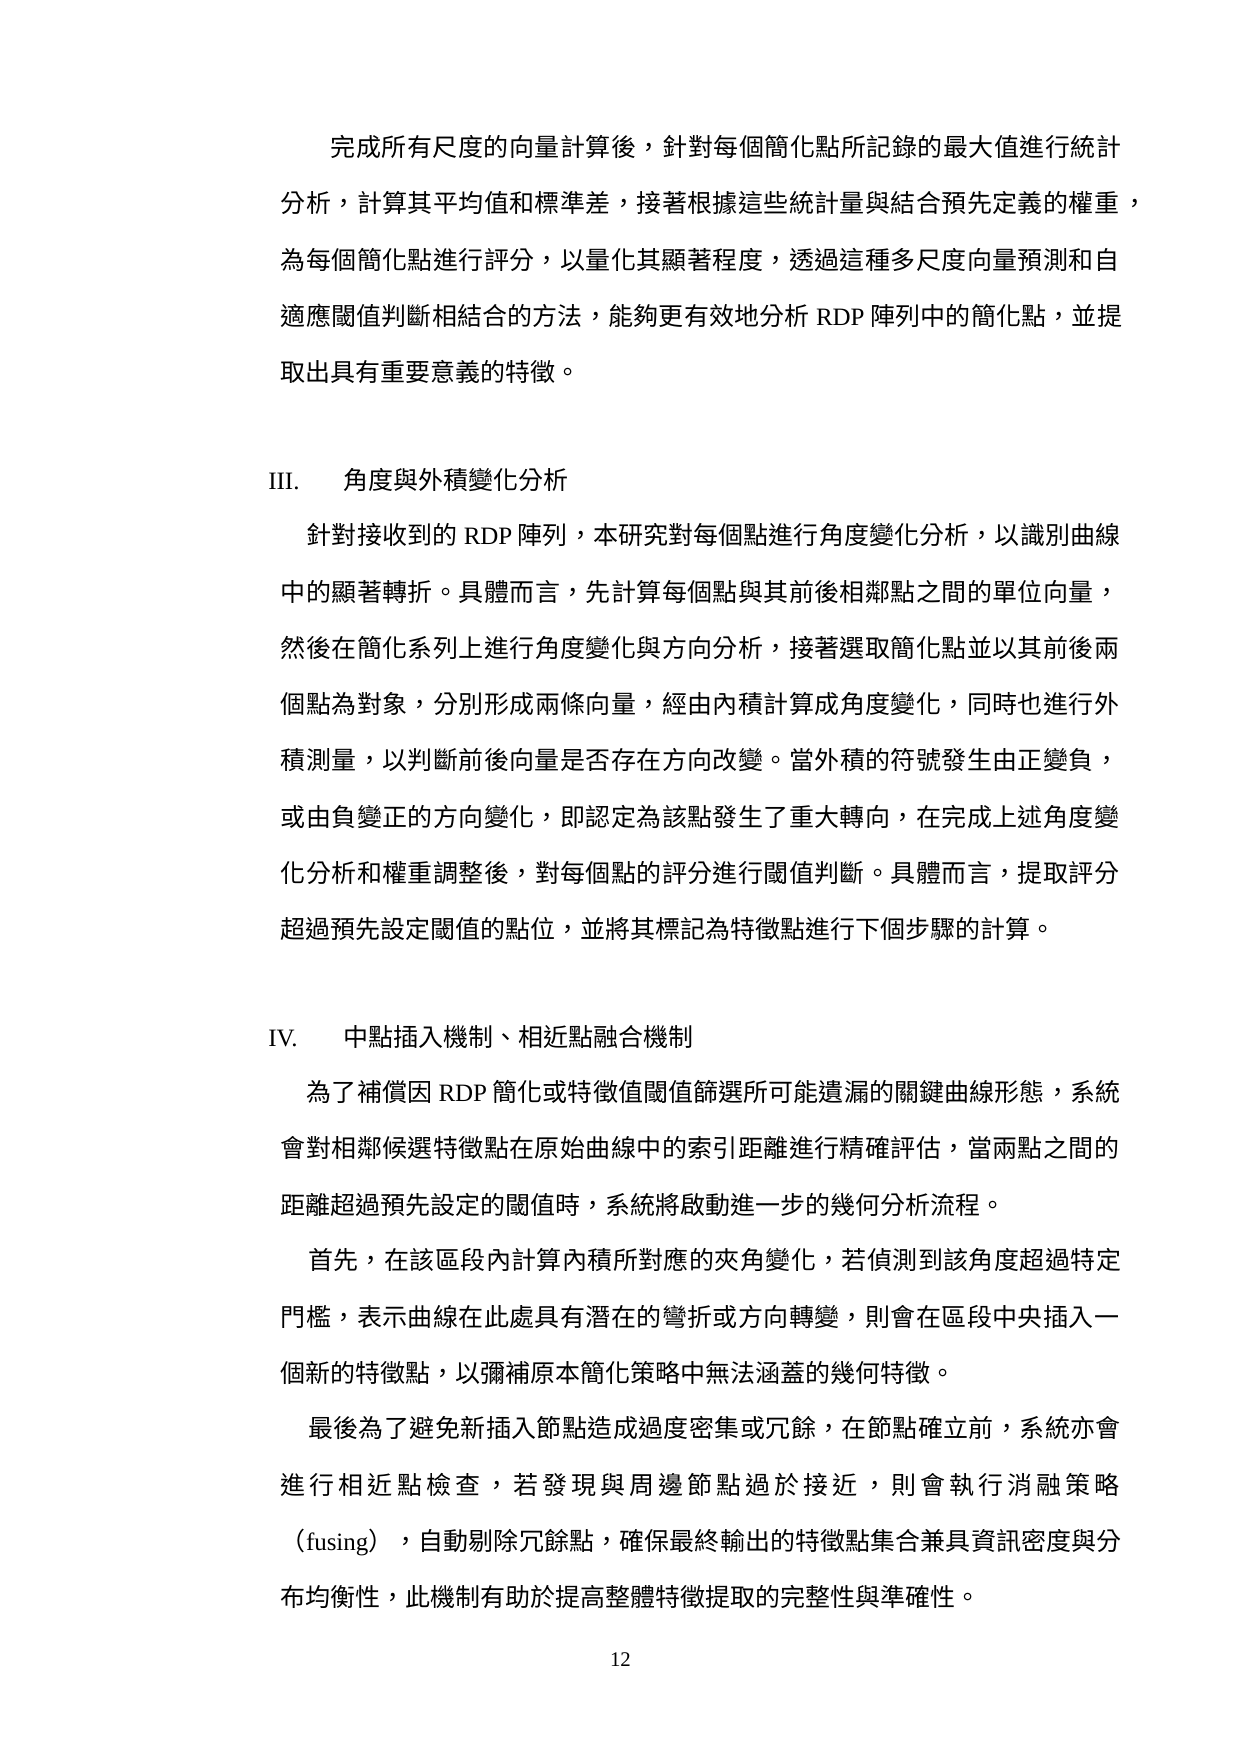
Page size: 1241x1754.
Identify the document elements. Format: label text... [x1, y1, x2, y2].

list 中點插入機制、相近點融合機制 [268, 1016, 1122, 1054]
text 針對接收到的 RDP 陣列，本研究對每個點進行角度變化分析，以識別曲線中的顯著轉折。具體而言，先計算每個點與其前後相鄰點之間的單位向量，然後在簡化系列上進行角度變化與方向分析，接著選取簡化點並以其前後兩個點為對象，分別形成兩條向量，經由內積計算成角度變化，同時也進行外積測量，以判斷前後向量是否存在方向改變。當外積的符號發生由正變負，或由負變正的方向變化，即認定為該點發生了重大轉向，在完成上述角度變化分析和權重調整後，對每個點的評分進行閾值判斷。具體而言，提取評分超過預先設定閾值的點位，並將其標記為特徵點進行下個步驟的計算。 [281, 515, 1122, 946]
text 為了補償因 RDP 簡化或特徵值閾值篩選所可能遺漏的關鍵曲線形態，系統會對相鄰候選特徵點在原始曲線中的索引距離進行精確評估，當兩點之間的距離超過預先設定的閾值時，系統將啟動進一步的幾何分析流程。 [281, 1072, 1122, 1222]
text 最後為了避免新插入節點造成過度密集或冗餘，在節點確立前，系統亦會進行相近點檢查，若發現與周邊節點過於接近，則會執行消融策略（fusing），自動剔除冗餘點，確保最終輸出的特徵點集合兼具資訊密度與分布均衡性，此機制有助於提高整體特徵提取的完整性與準確性。 [281, 1408, 1122, 1614]
list 角度與外積變化分析 [268, 459, 1122, 497]
text 首先，在該區段內計算內積所對應的夾角變化，若偵測到該角度超過特定門檻，表示曲線在此處具有潛在的彎折或方向轉變，則會在區段中央插入一個新的特徵點，以彌補原本簡化策略中無法涵蓋的幾何特徵。 [281, 1240, 1122, 1390]
text 完成所有尺度的向量計算後，針對每個簡化點所記錄的最大值進行統計分析，計算其平均值和標準差，接著根據這些統計量與結合預先定義的權重，為每個簡化點進行評分，以量化其顯著程度，透過這種多尺度向量預測和自適應閾值判斷相結合的方法，能夠更有效地分析 RDP 陣列中的簡化點，並提取出具有重要意義的特徵。 [281, 127, 1122, 389]
